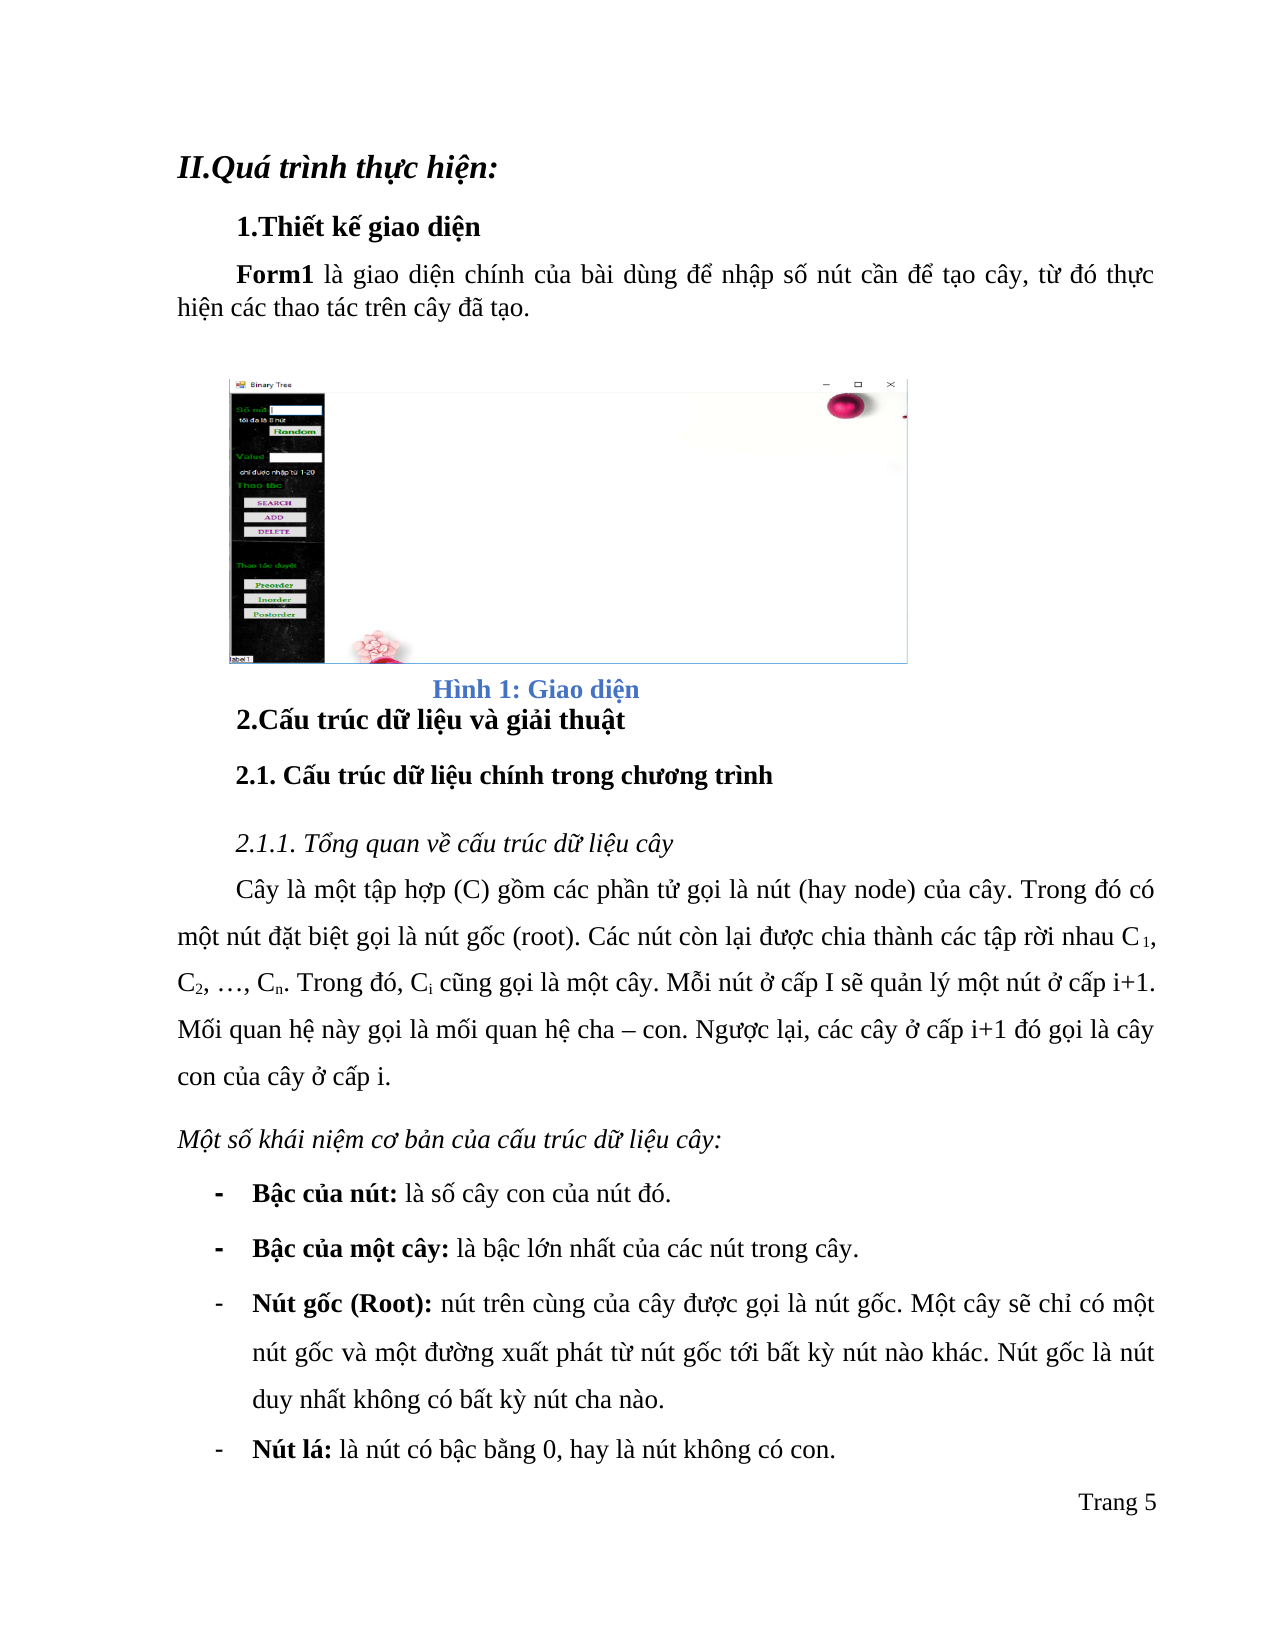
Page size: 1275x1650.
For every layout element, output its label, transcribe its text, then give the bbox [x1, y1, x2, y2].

list Nút lá: là nút có bậc bằng 0, hay là nút không có con. [214, 1429, 1156, 1466]
list Nút gốc (Root): nút trên cùng của cây được gọi là nút gốc. Một cây sẽ chỉ có một nút gốc và một đường xuất phát từ nút gốc tới bất kỳ nút nào khác. Nút gốc là nút duy nhất không có bất kỳ nút cha nào. [214, 1284, 1156, 1414]
text Form1 là giao diện chính của bài dùng để nhập số nút cần để tạo cây, từ đó thực hiện các thao tác trên cây đã tạo. [177, 258, 1156, 322]
subtitle 2.1.1. Tổng quan về cấu trúc dữ liệu cây [177, 827, 1156, 858]
text Một số khái niệm cơ bản của cấu trúc dữ liệu cây: [177, 1123, 1156, 1154]
text Cây là một tập hợp (C) gồm các phần tử gọi là nút (hay node) của cây. Trong đó có một nút đặt biệt gọi là nút gốc (root). Các nút còn lại được chia thành các tập rời nhau C1, C2, …, Cn. Trong đó, Ci cũng gọi là một cây. Mỗi nút ở cấp I sẽ quản lý một nút ở cấp i+1. Mối quan hệ này gọi là mối quan hệ cha – con. Ngược lại, các cây ở cấp i+1 đó gọi là cây con của cây ở cấp i. [177, 873, 1156, 1091]
list Bậc của nút: là số cây con của nút đó. [214, 1173, 1156, 1210]
picture [229, 379, 908, 664]
subtitle 1.Thiết kế giao diện [177, 209, 1156, 243]
subtitle II.Quá trình thực hiện: [177, 147, 1156, 185]
list Bậc của một cây: là bậc lớn nhất của các nút trong cây. [214, 1228, 1156, 1265]
subtitle 2.1. Cấu trúc dữ liệu chính trong chương trình [177, 759, 1156, 791]
